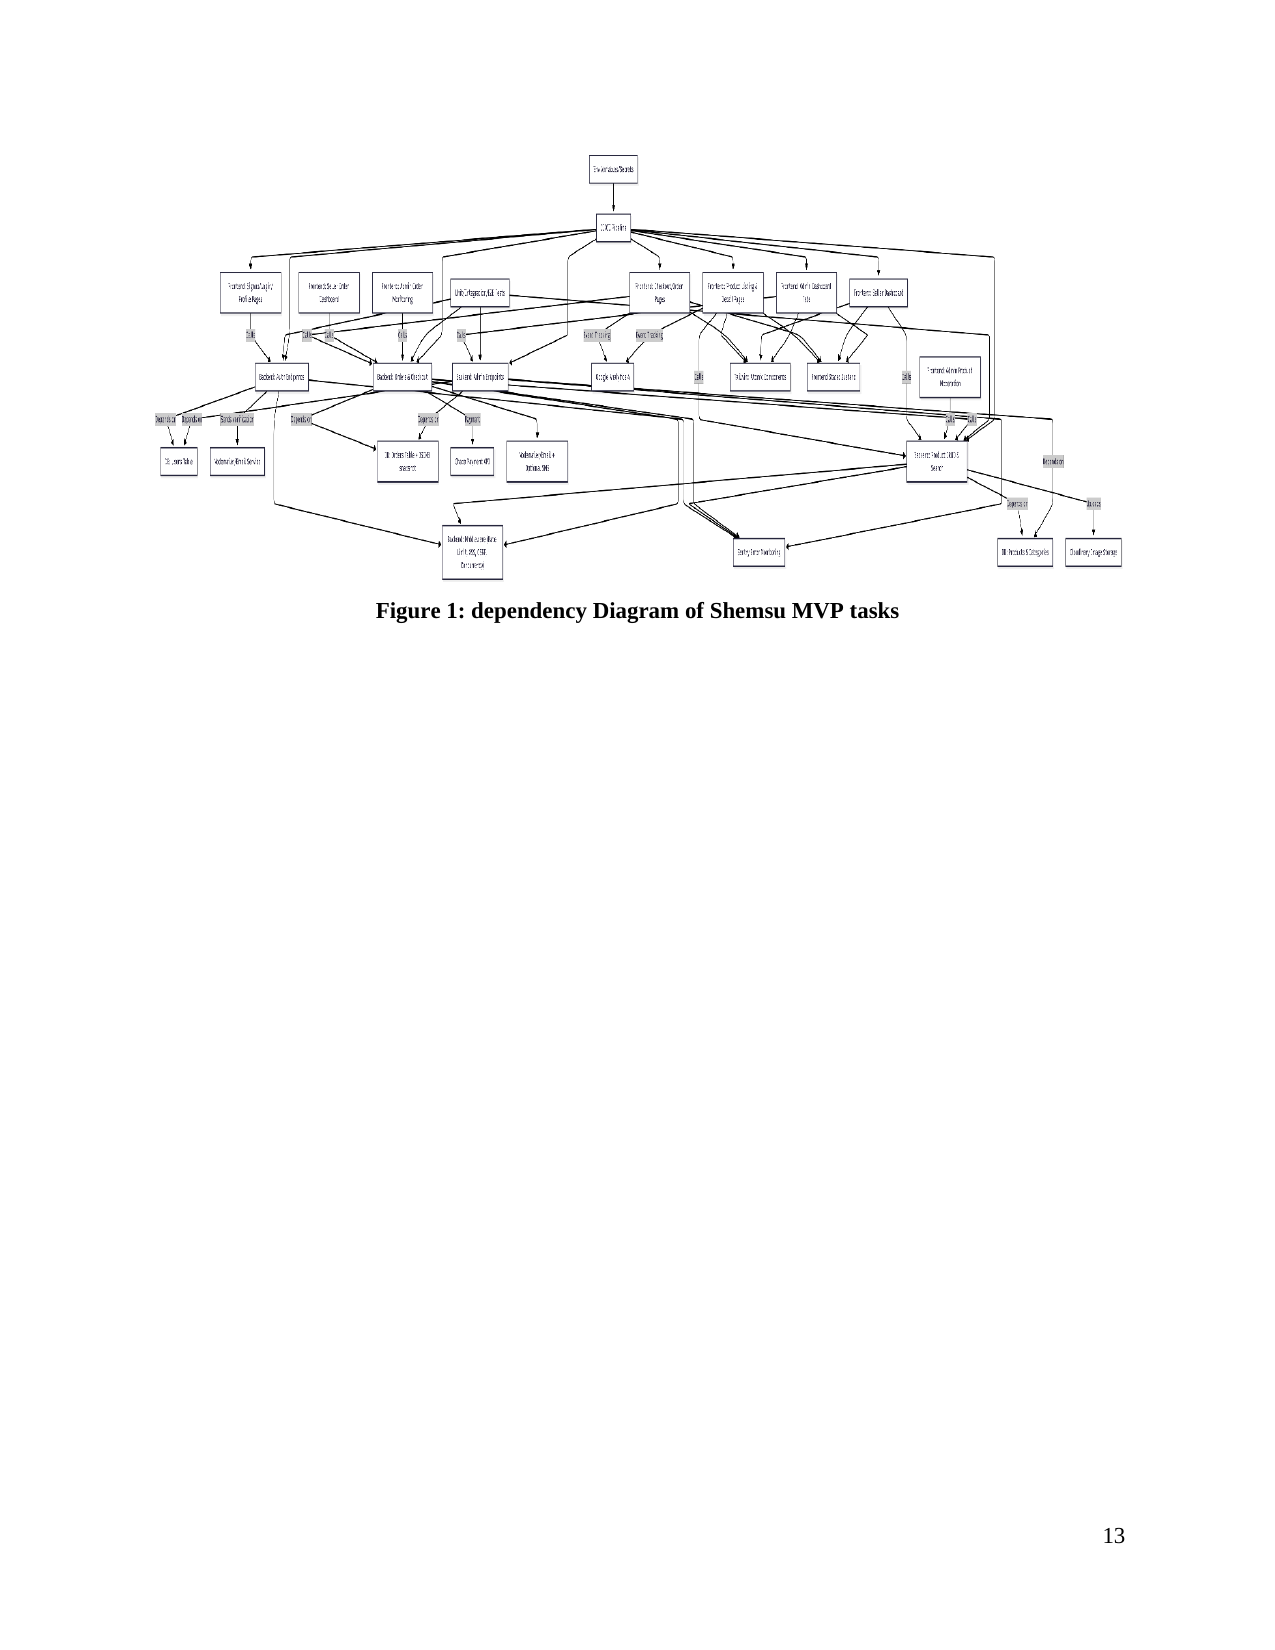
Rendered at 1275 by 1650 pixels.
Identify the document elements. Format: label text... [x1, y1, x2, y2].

picture [150, 150, 1125, 585]
